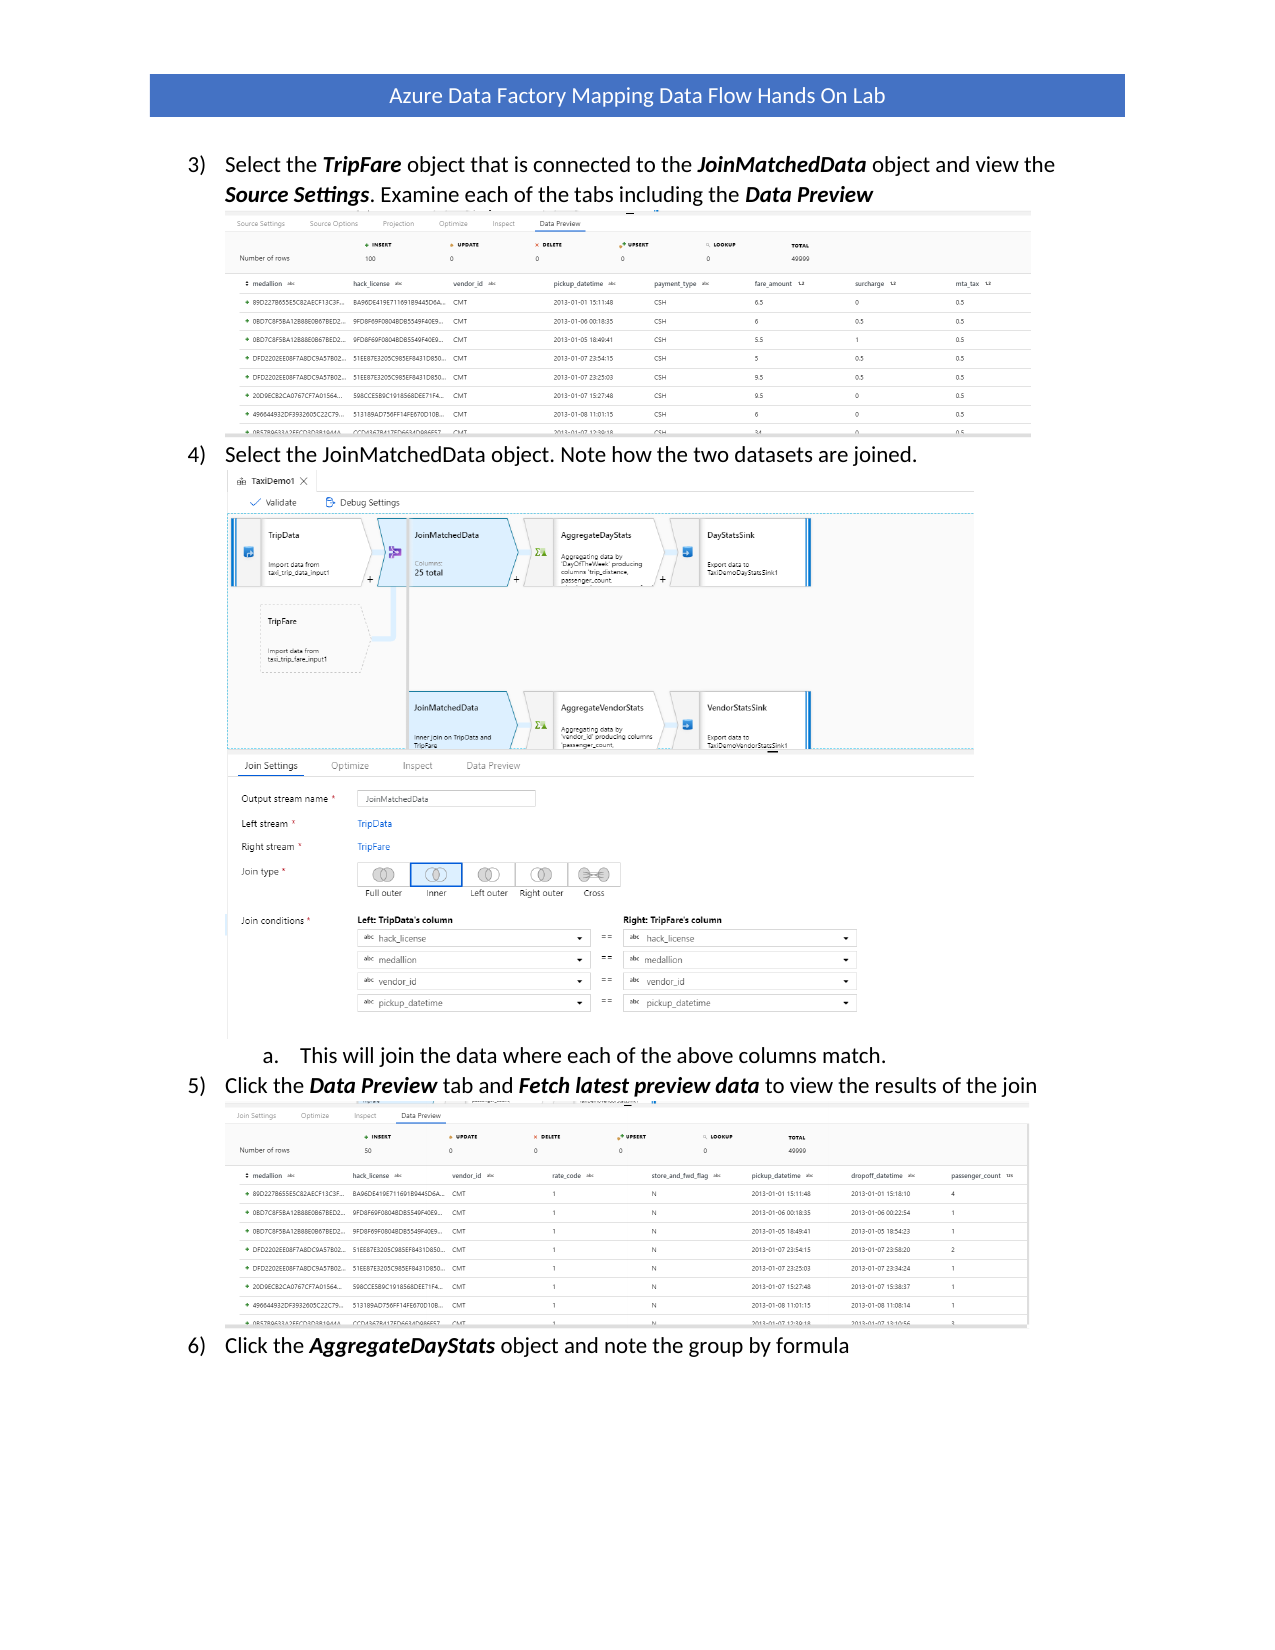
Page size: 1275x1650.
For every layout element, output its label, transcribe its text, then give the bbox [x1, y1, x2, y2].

picture [225, 470, 974, 1039]
list Click the AggregateDayStats object and note the group by formula [187, 1331, 1125, 1359]
list Select the JoinMatchedData object. Note how the two datasets are joined. [187, 440, 1125, 468]
list Select the TripFare object that is connected to the JoinMatchedData object and view the Source Settings. Examine each of the tabs including the Data Preview [187, 150, 1125, 208]
picture [225, 1101, 1030, 1329]
list Click the Data Preview tab and Fetch latest preview data to view the results of the join [187, 1071, 1125, 1099]
picture [225, 210, 1031, 438]
list This will join the data where each of the above columns match. [262, 1041, 1125, 1069]
